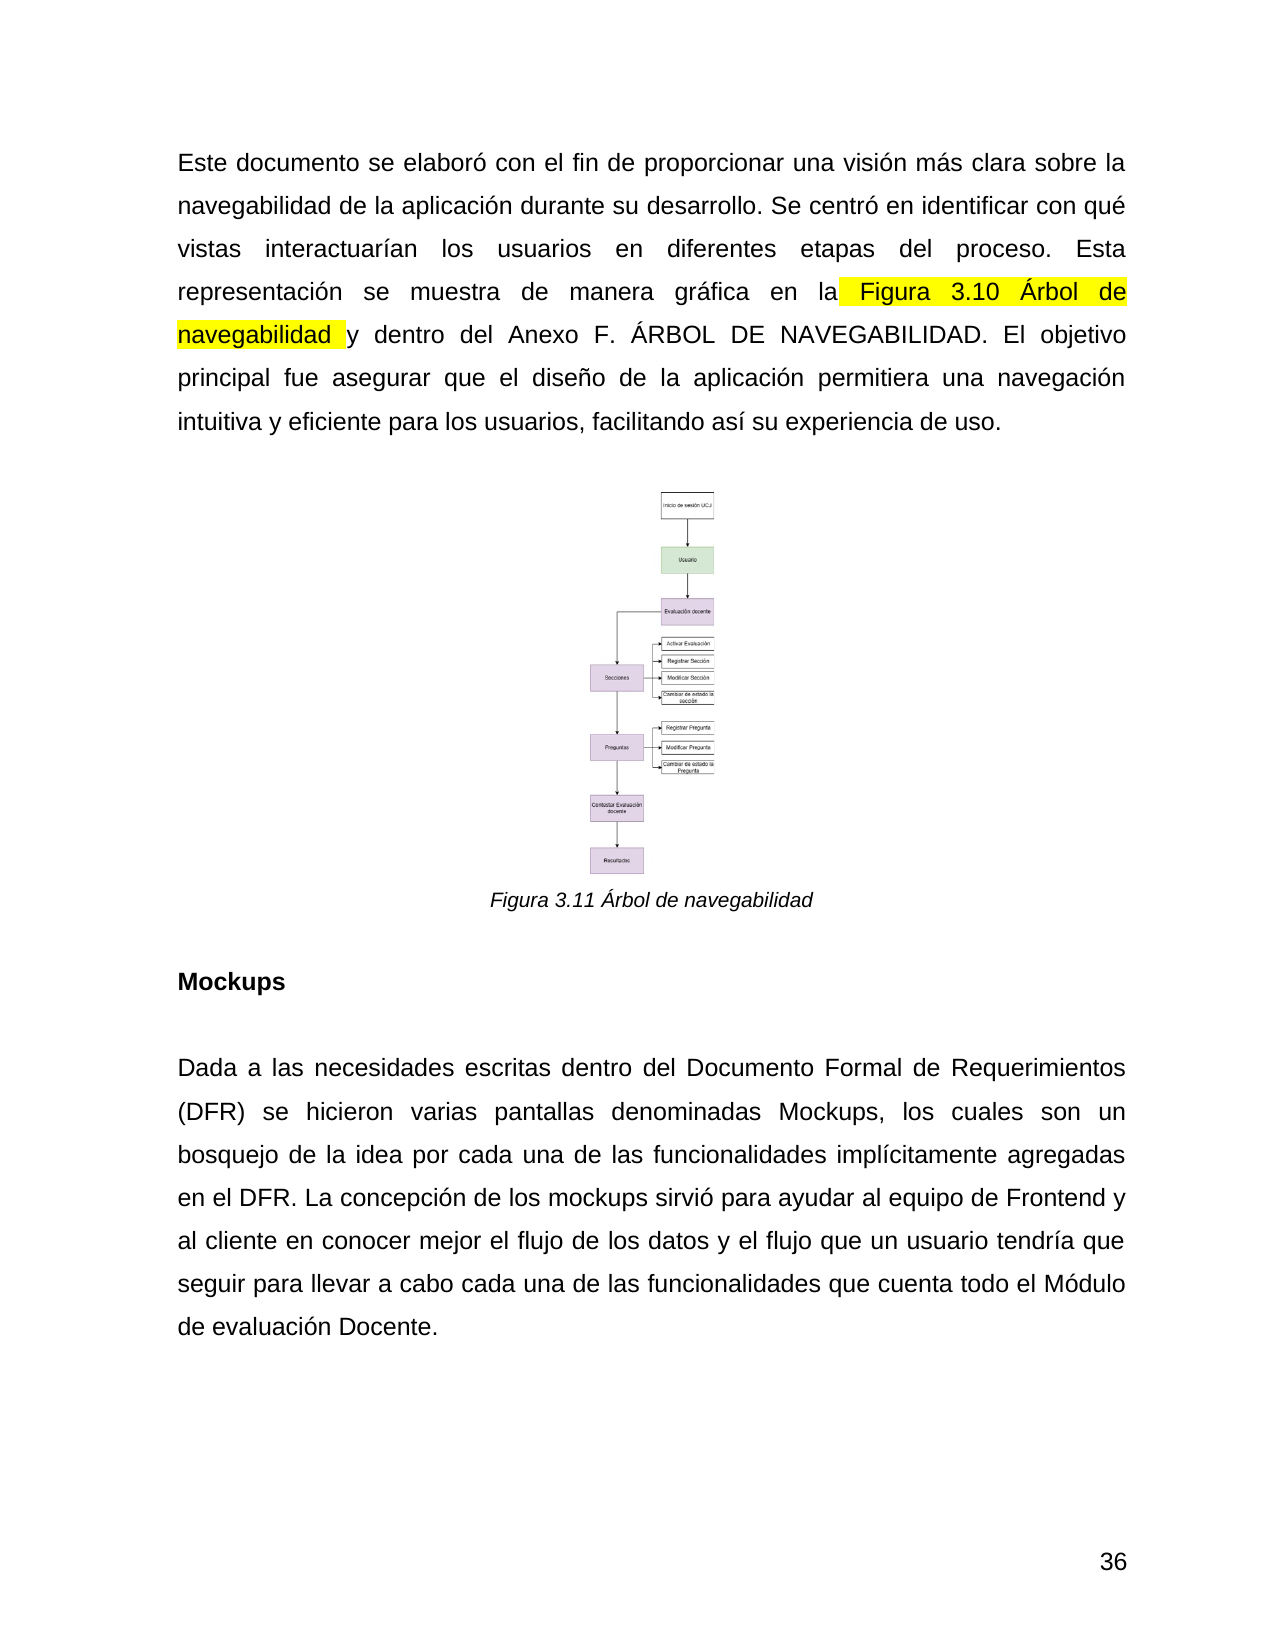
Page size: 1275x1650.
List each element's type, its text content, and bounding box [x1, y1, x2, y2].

text Dada a las necesidades escritas dentro del Documento Formal de Requerimientos (DFR) se hicieron varias pantallas denominadas Mockups, los cuales son un bosquejo de la idea por cada una de las funcionalidades implícitamente agregadas en el DFR. La concepción de los mockups sirvió para ayudar al equipo de Frontend y al cliente en conocer mejor el flujo de los datos y el flujo que un usuario tendría que seguir para llevar a cabo cada una de las funcionalidades que cuenta todo el Módulo de evaluación Docente. [177, 1053, 1127, 1341]
text Mockups [177, 967, 1127, 996]
picture [590, 492, 715, 874]
text Este documento se elaboró con el fin de proporcionar una visión más clara sobre la navegabilidad de la aplicación durante su desarrollo. Se centró en identificar con qué vistas interactuarían los usuarios en diferentes etapas del proceso. Esta representación se muestra de manera gráfica en la Figura 3.10 Árbol de navegabilidad y dentro del Anexo F. ÁRBOL DE NAVEGABILIDAD. El objetivo principal fue asegurar que el diseño de la aplicación permitiera una navegación intuitiva y eficiente para los usuarios, facilitando así su experiencia de uso. [177, 148, 1127, 435]
